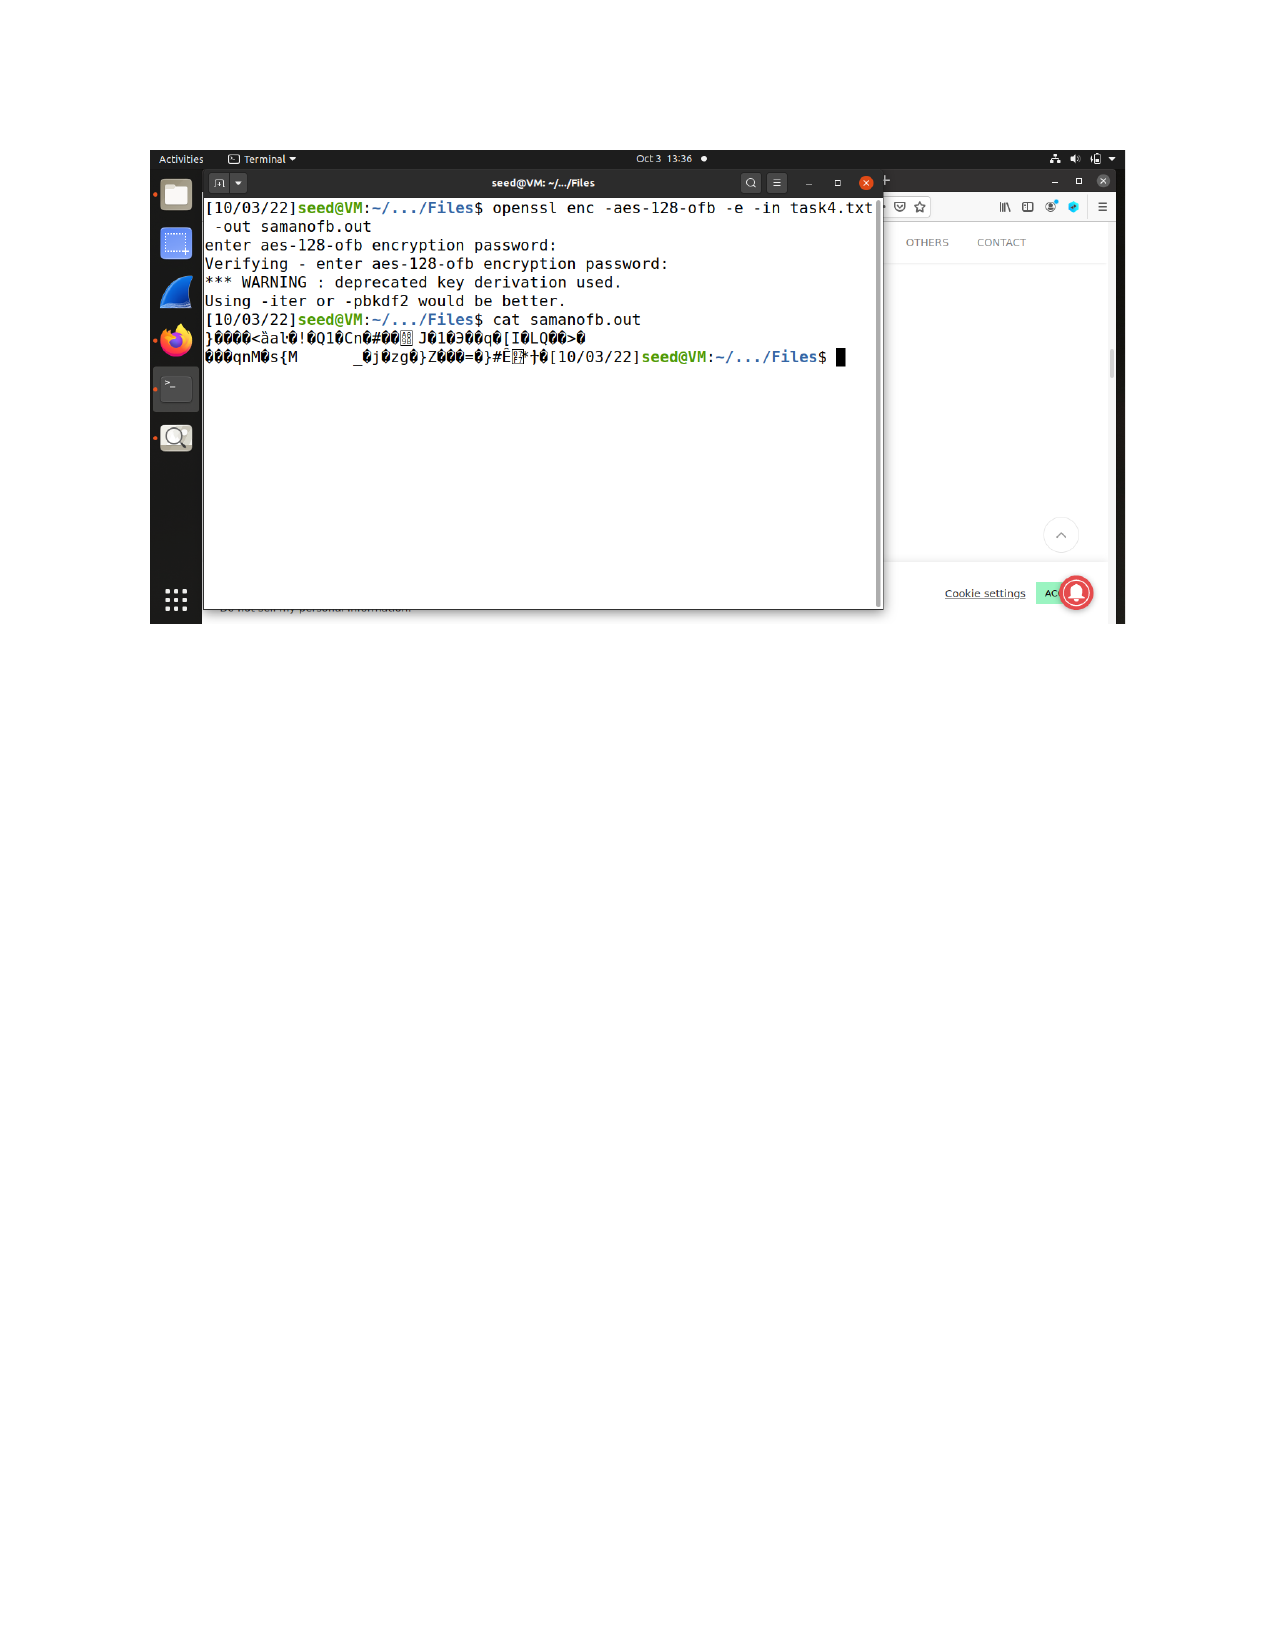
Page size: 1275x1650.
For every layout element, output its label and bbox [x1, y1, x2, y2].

picture [150, 150, 1125, 624]
